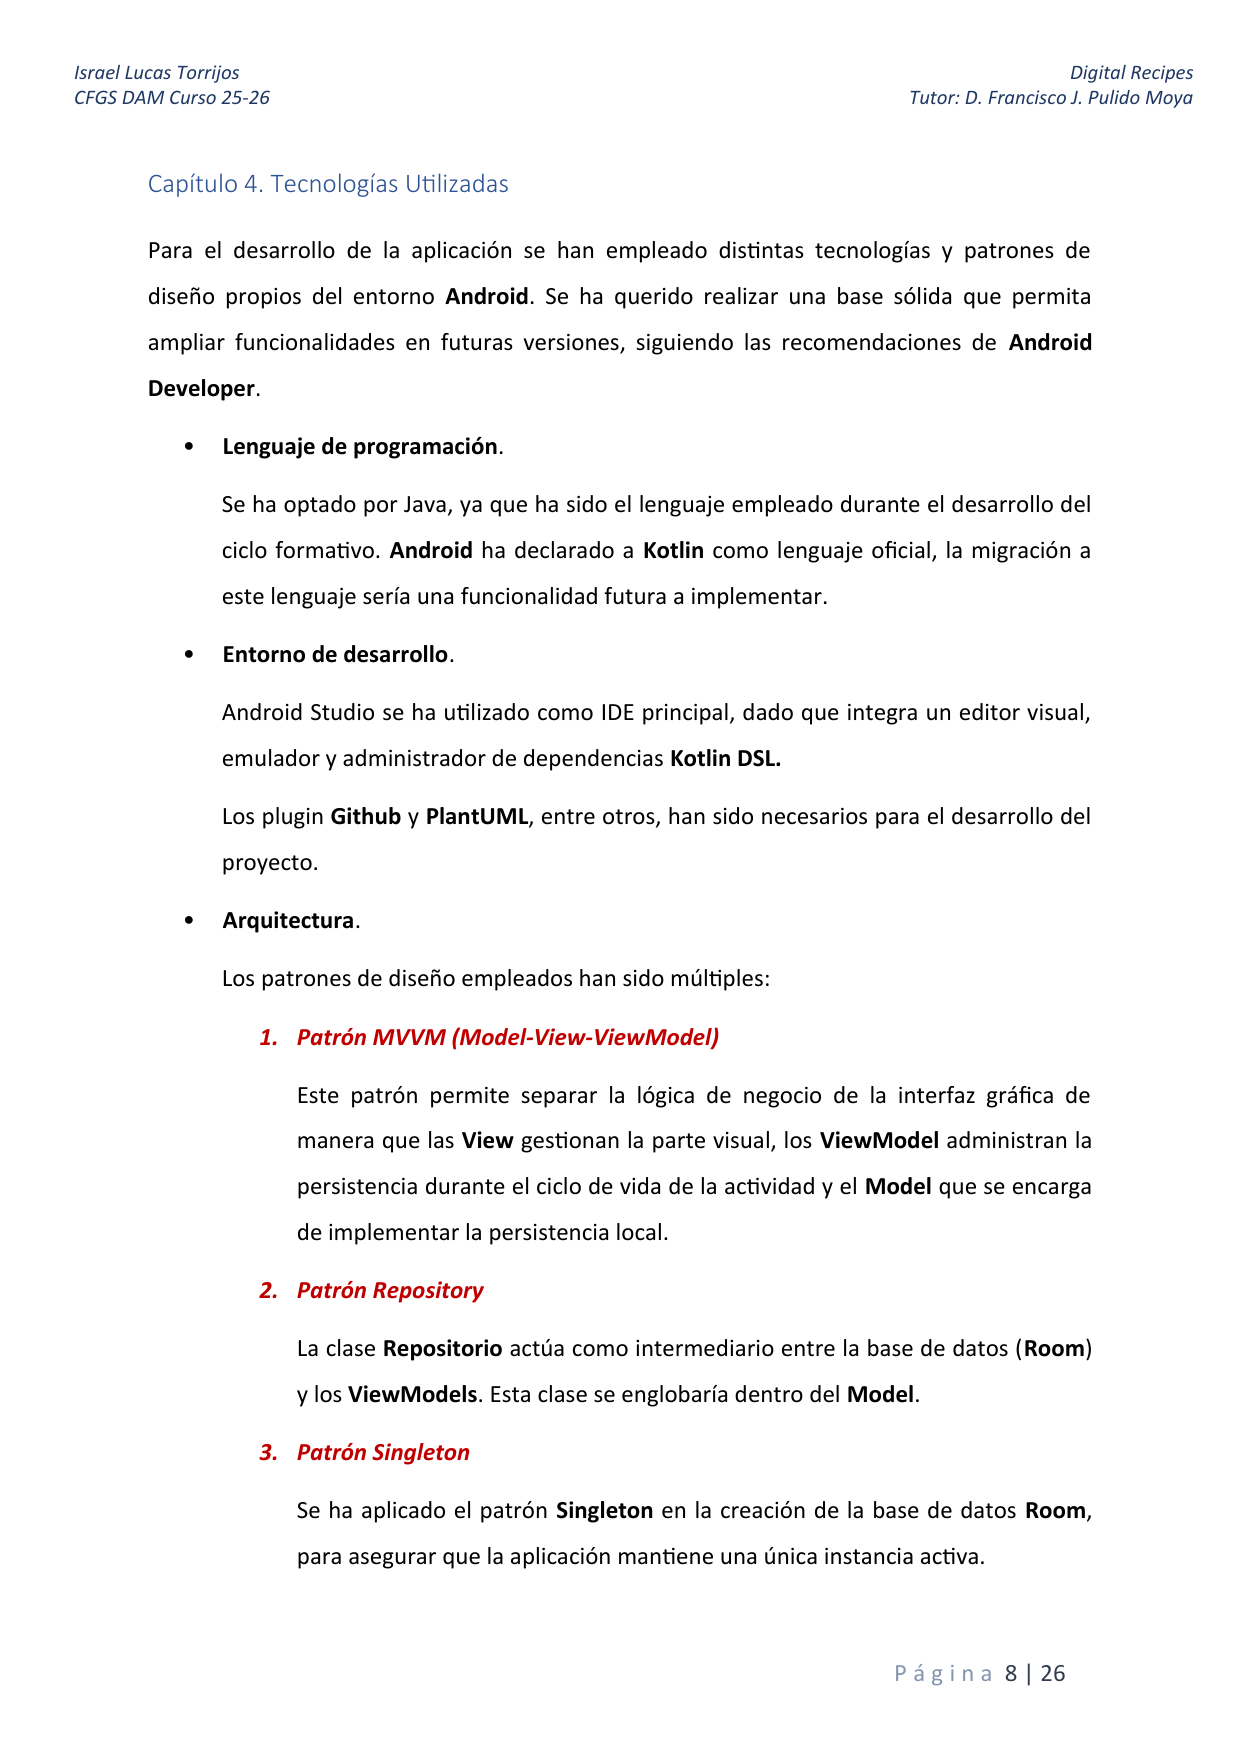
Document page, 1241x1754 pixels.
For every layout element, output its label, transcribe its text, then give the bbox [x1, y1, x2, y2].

subtitle Capítulo 4. Tecnologías Utilizadas [148, 166, 1092, 199]
list Patrón Singleton [259, 1436, 1092, 1467]
text Los plugin Github y PlantUML, entre otros, han sido necesarios para el desarrollo del proyecto. [222, 800, 1092, 876]
text La clase Repositorio actúa como intermediario entre la base de datos (Room) y los ViewModels. Esta clase se englobaría dentro del Model. [297, 1332, 1092, 1409]
list Patrón MVVM (Model-View-ViewModel) [259, 1021, 1092, 1051]
text Entorno de desarrollo. [185, 638, 1092, 668]
text Android Studio se ha utilizado como IDE principal, dado que integra un editor visual, emulador y administrador de dependencias Kotlin DSL. [222, 696, 1092, 772]
text Se ha aplicado el patrón Singleton en la creación de la base de datos Room, para asegurar que la aplicación mantiene una única instancia activa. [297, 1495, 1092, 1571]
text Arquitectura. [185, 904, 1092, 935]
text Este patrón permite separar la lógica de negocio de la interfaz gráfica de manera que las View gestionan la parte visual, los ViewModel administran la persistencia durante el ciclo de vida de la actividad y el Model que se encarga de implementar la persistencia local. [297, 1079, 1092, 1247]
text Para el desarrollo de la aplicación se han empleado distintas tecnologías y patrones de diseño propios del entorno Android. Se ha querido realizar una base sólida que permita ampliar funcionalidades en futuras versiones, siguiendo las recomendaciones de Android Developer. [148, 235, 1092, 402]
text Lenguaje de programación. [185, 430, 1092, 461]
text Se ha optado por Java, ya que ha sido el lenguaje empleado durante el desarrollo del ciclo formativo. Android ha declarado a Kotlin como lenguaje oficial, la migración a este lenguaje sería una funcionalidad futura a implementar. [222, 488, 1092, 610]
text Los patrones de diseño empleados han sido múltiples: [222, 962, 1092, 993]
list Patrón Repository [259, 1274, 1092, 1305]
